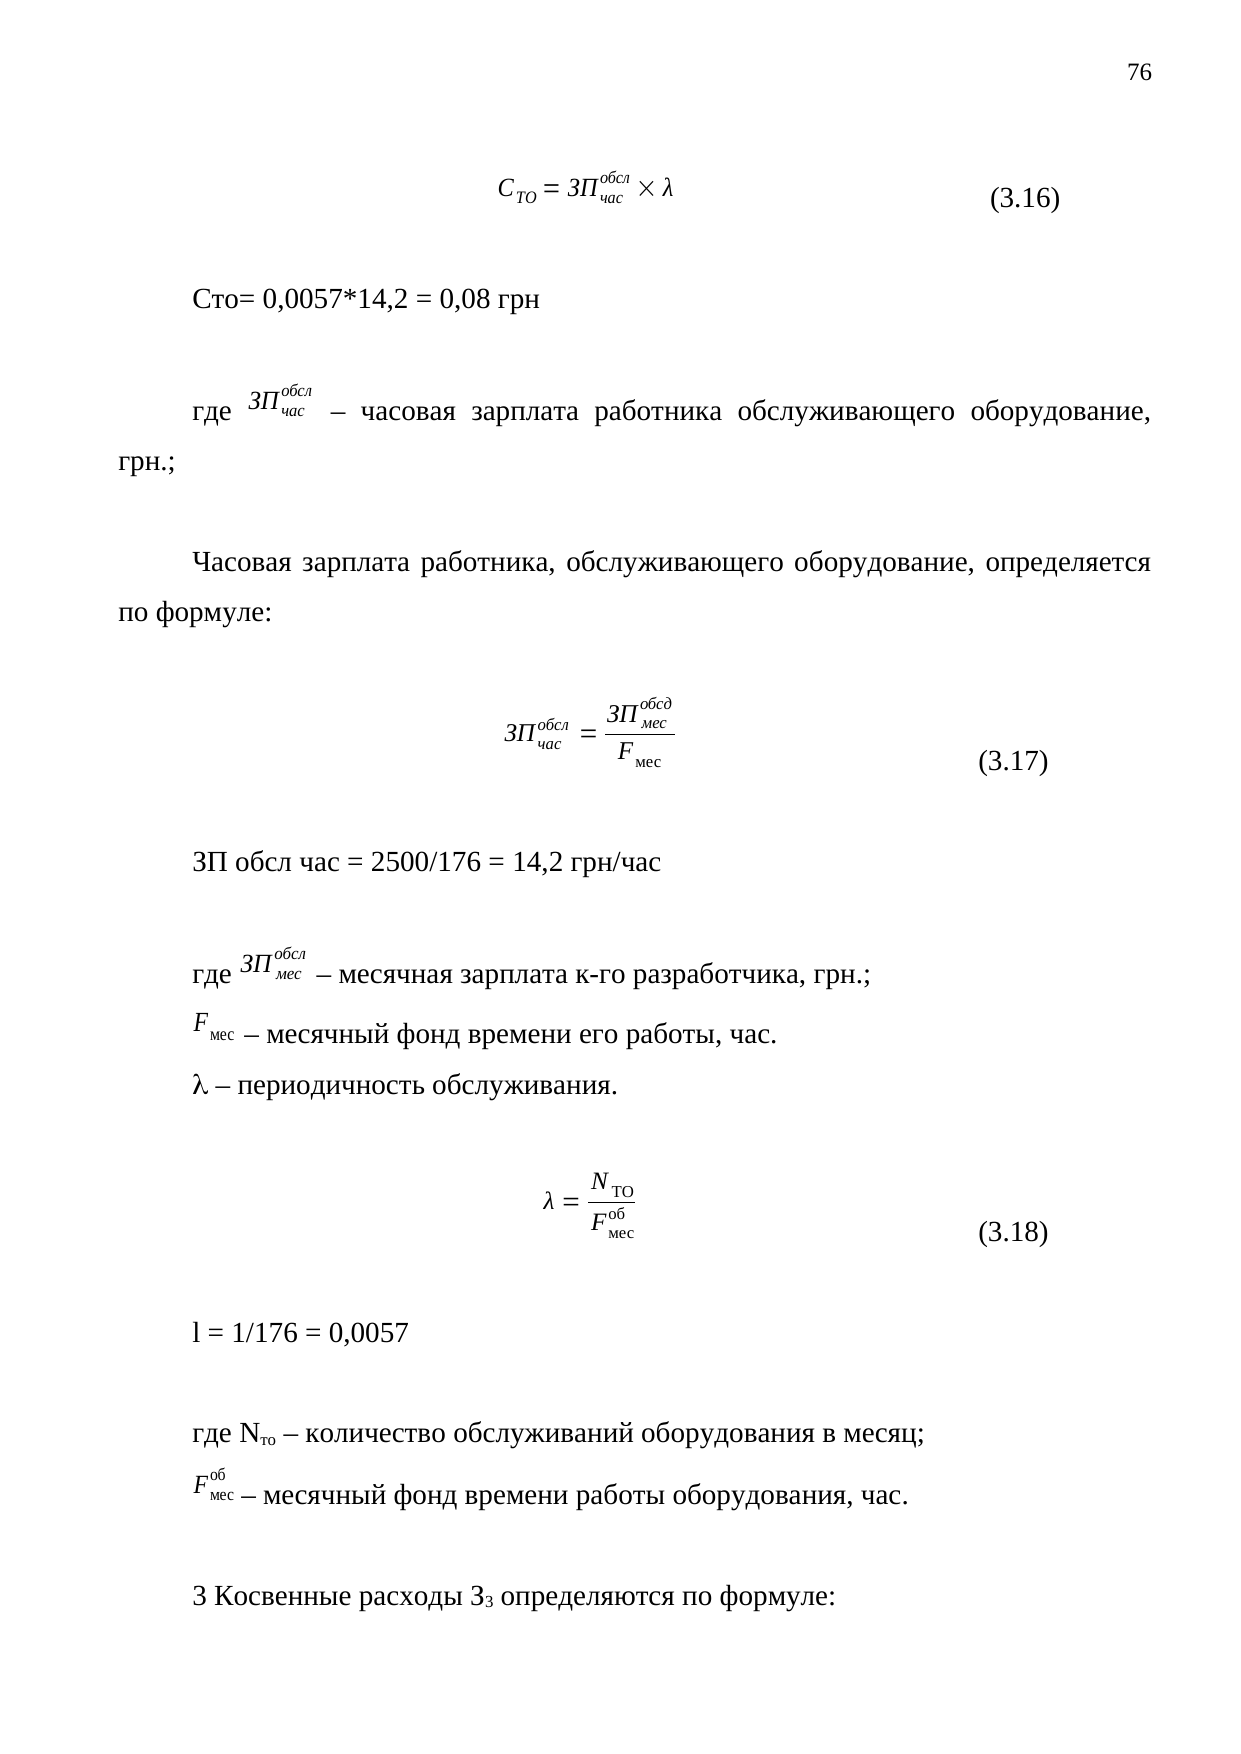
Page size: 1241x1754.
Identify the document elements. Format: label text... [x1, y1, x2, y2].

text ЗП обсл час = 2500/176 = 14,2 грн/час [118, 844, 1152, 878]
text – месячный фонд времени работы оборудования, час. [118, 1466, 1152, 1511]
text Часовая зарплата работника, обслуживающего оборудование, определяется по формуле: [118, 544, 1152, 628]
text 3 Косвенные расходы З3 определяются по формуле: [118, 1578, 1152, 1612]
text где – часовая зарплата работника обслуживающего оборудование, грн.; [118, 381, 1152, 477]
text – месячный фонд времени его работы, час. [118, 1007, 1152, 1050]
text Сто= 0,0057*14,2 = 0,08 грн [118, 281, 1152, 314]
text (3.17) [118, 695, 1152, 777]
text (3.18) [118, 1167, 1152, 1248]
text (3.16) [118, 168, 1155, 214]
text где – месячная зарплата к-го разработчика, грн.; [118, 945, 1152, 990]
text – периодичность обслуживания. [118, 1067, 1152, 1100]
text где Nто – количество обслуживаний оборудования в месяц; [118, 1416, 1152, 1449]
text l = 1/176 = 0,0057 [118, 1315, 1152, 1348]
